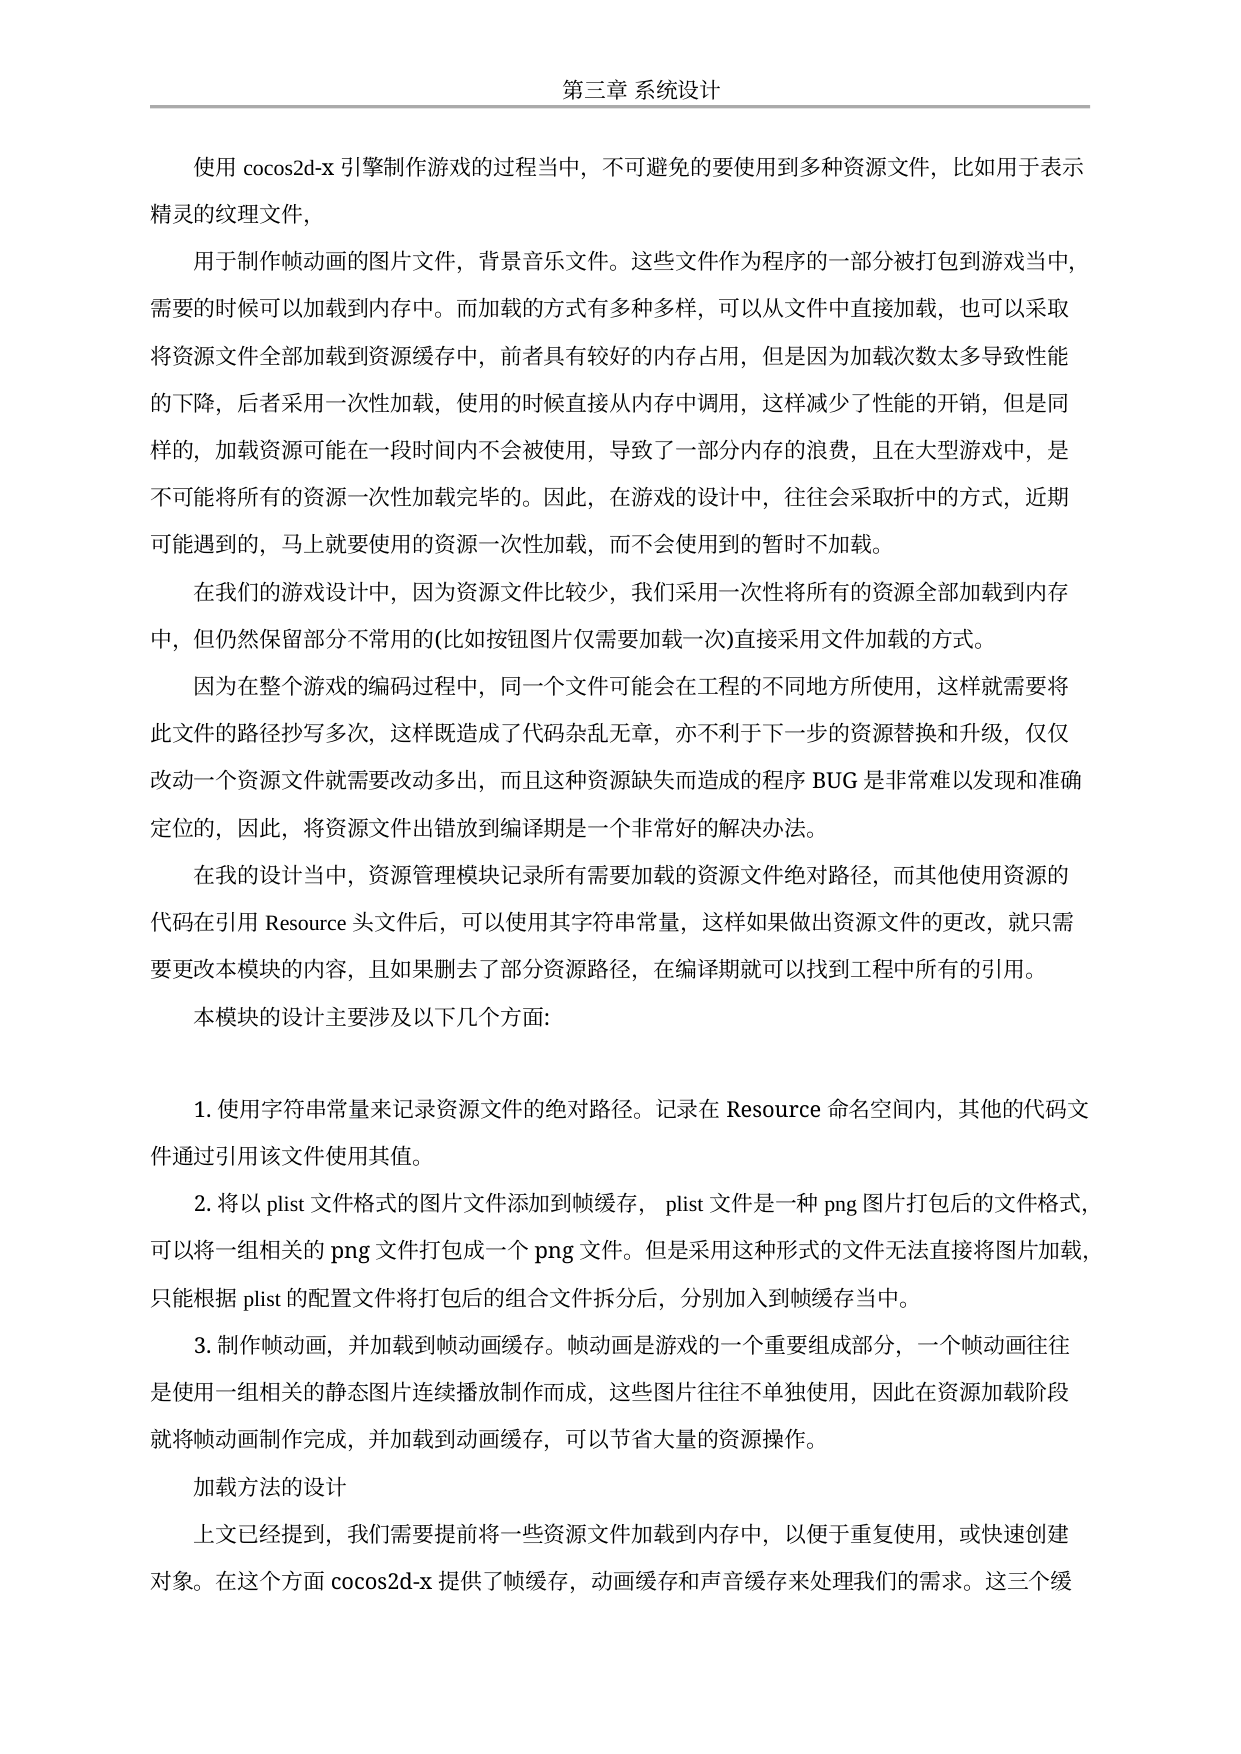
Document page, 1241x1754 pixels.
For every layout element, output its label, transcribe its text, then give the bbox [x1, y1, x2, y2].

text 3. 制作帧动画，并加载到帧动画缓存。帧动画是游戏的一个重要组成部分，一个帧动画往往是使用一组相关的静态图片连续播放制作而成，这些图片往往不单独使用，因此在资源加载阶段就将帧动画制作完成，并加载到动画缓存，可以节省大量的资源操作。 [150, 1328, 1090, 1454]
text 加载方法的设计 [150, 1470, 1090, 1501]
text 用于制作帧动画的图片文件，背景音乐文件。这些文件作为程序的一部分被打包到游戏当中，需要的时候可以加载到内存中。而加载的方式有多种多样，可以从文件中直接加载，也可以采取将资源文件全部加载到资源缓存中，前者具有较好的内存占用，但是因为加载次数太多导致性能的下降，后者采用一次性加载，使用的时候直接从内存中调用，这样减少了性能的开销，但是同样的，加载资源可能在一段时间内不会被使用，导致了一部分内存的浪费，且在大型游戏中，是不可能将所有的资源一次性加载完毕的。因此，在游戏的设计中，往往会采取折中的方式，近期可能遇到的，马上就要使用的资源一次性加载，而不会使用到的暂时不加载。 [150, 244, 1090, 559]
text 使用 cocos2d-x 引擎制作游戏的过程当中，不可避免的要使用到多种资源文件，比如用于表示精灵的纹理文件， [150, 150, 1090, 229]
text 1. 使用字符串常量来记录资源文件的绝对路径。记录在 Resource 命名空间内，其他的代码文件通过引用该文件使用其值。 [150, 1092, 1090, 1171]
text 在我的设计当中，资源管理模块记录所有需要加载的资源文件绝对路径，而其他使用资源的代码在引用 Resource 头文件后，可以使用其字符串常量，这样如果做出资源文件的更改，就只需要更改本模块的内容，且如果删去了部分资源路径，在编译期就可以找到工程中所有的引用。 [150, 858, 1090, 984]
text 在我们的游戏设计中，因为资源文件比较少，我们采用一次性将所有的资源全部加载到内存中，但仍然保留部分不常用的(比如按钮图片仅需要加载一次)直接采用文件加载的方式。 [150, 575, 1090, 653]
text 本模块的设计主要涉及以下几个方面: [150, 1000, 1090, 1031]
text 因为在整个游戏的编码过程中，同一个文件可能会在工程的不同地方所使用，这样就需要将此文件的路径抄写多次，这样既造成了代码杂乱无章，亦不利于下一步的资源替换和升级，仅仅改动一个资源文件就需要改动多出，而且这种资源缺失而造成的程序 BUG 是非常难以发现和准确定位的，因此，将资源文件出错放到编译期是一个非常好的解决办法。 [150, 669, 1090, 842]
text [150, 1517, 1090, 1596]
text 2. 将以 plist 文件格式的图片文件添加到帧缓存， plist 文件是一种 png 图片打包后的文件格式，可以将一组相关的 png 文件打包成一个 png 文件。但是采用这种形式的文件无法直接将图片加载，只能根据 plist 的配置文件将打包后的组合文件拆分后，分别加入到帧缓存当中。 [150, 1186, 1090, 1312]
